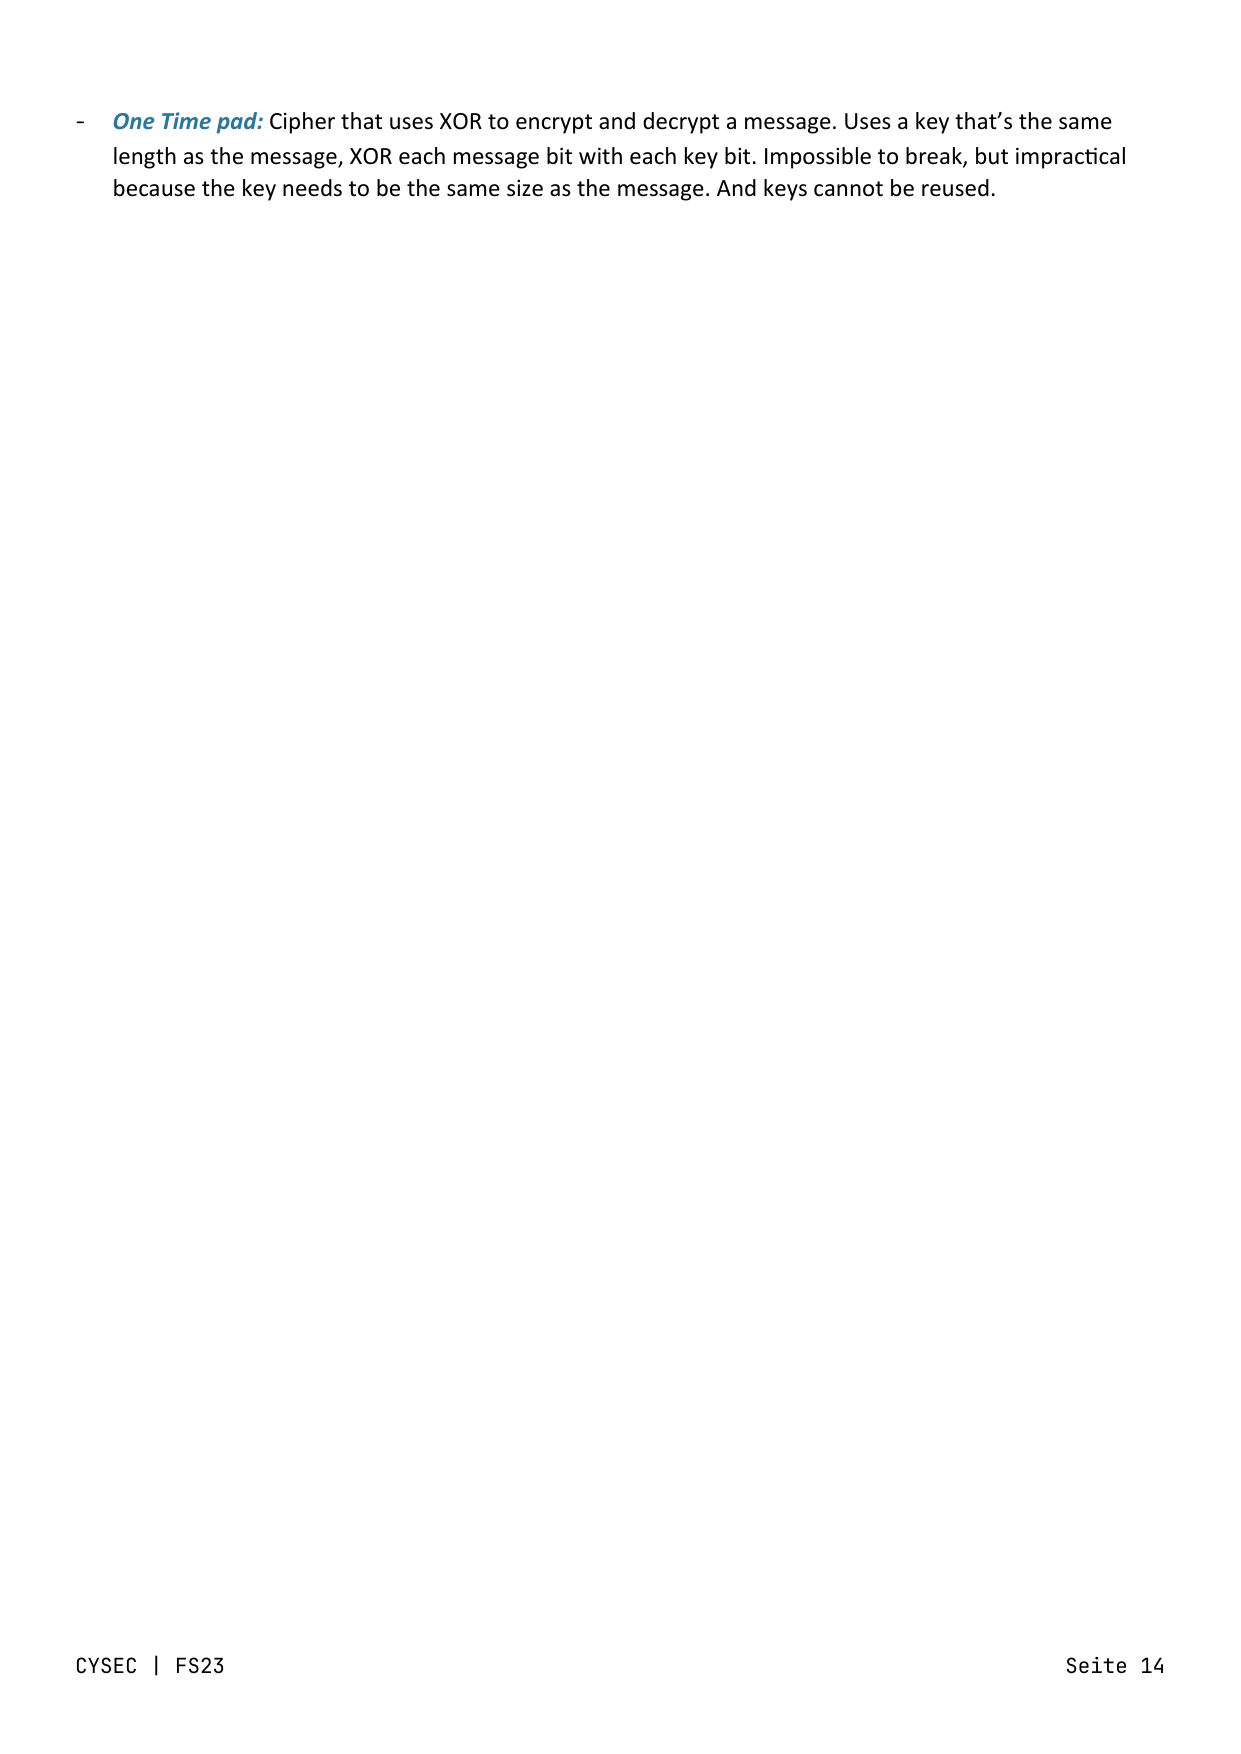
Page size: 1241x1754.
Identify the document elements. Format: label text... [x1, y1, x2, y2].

text One Time pad: Cipher that uses XOR to encrypt and decrypt a message. Uses a key that’s the same length as the message, XOR each message bit with each key bit. Impossible to break, but impractical because the key needs to be the same size as the message. And keys cannot be reused. [75, 104, 1165, 202]
